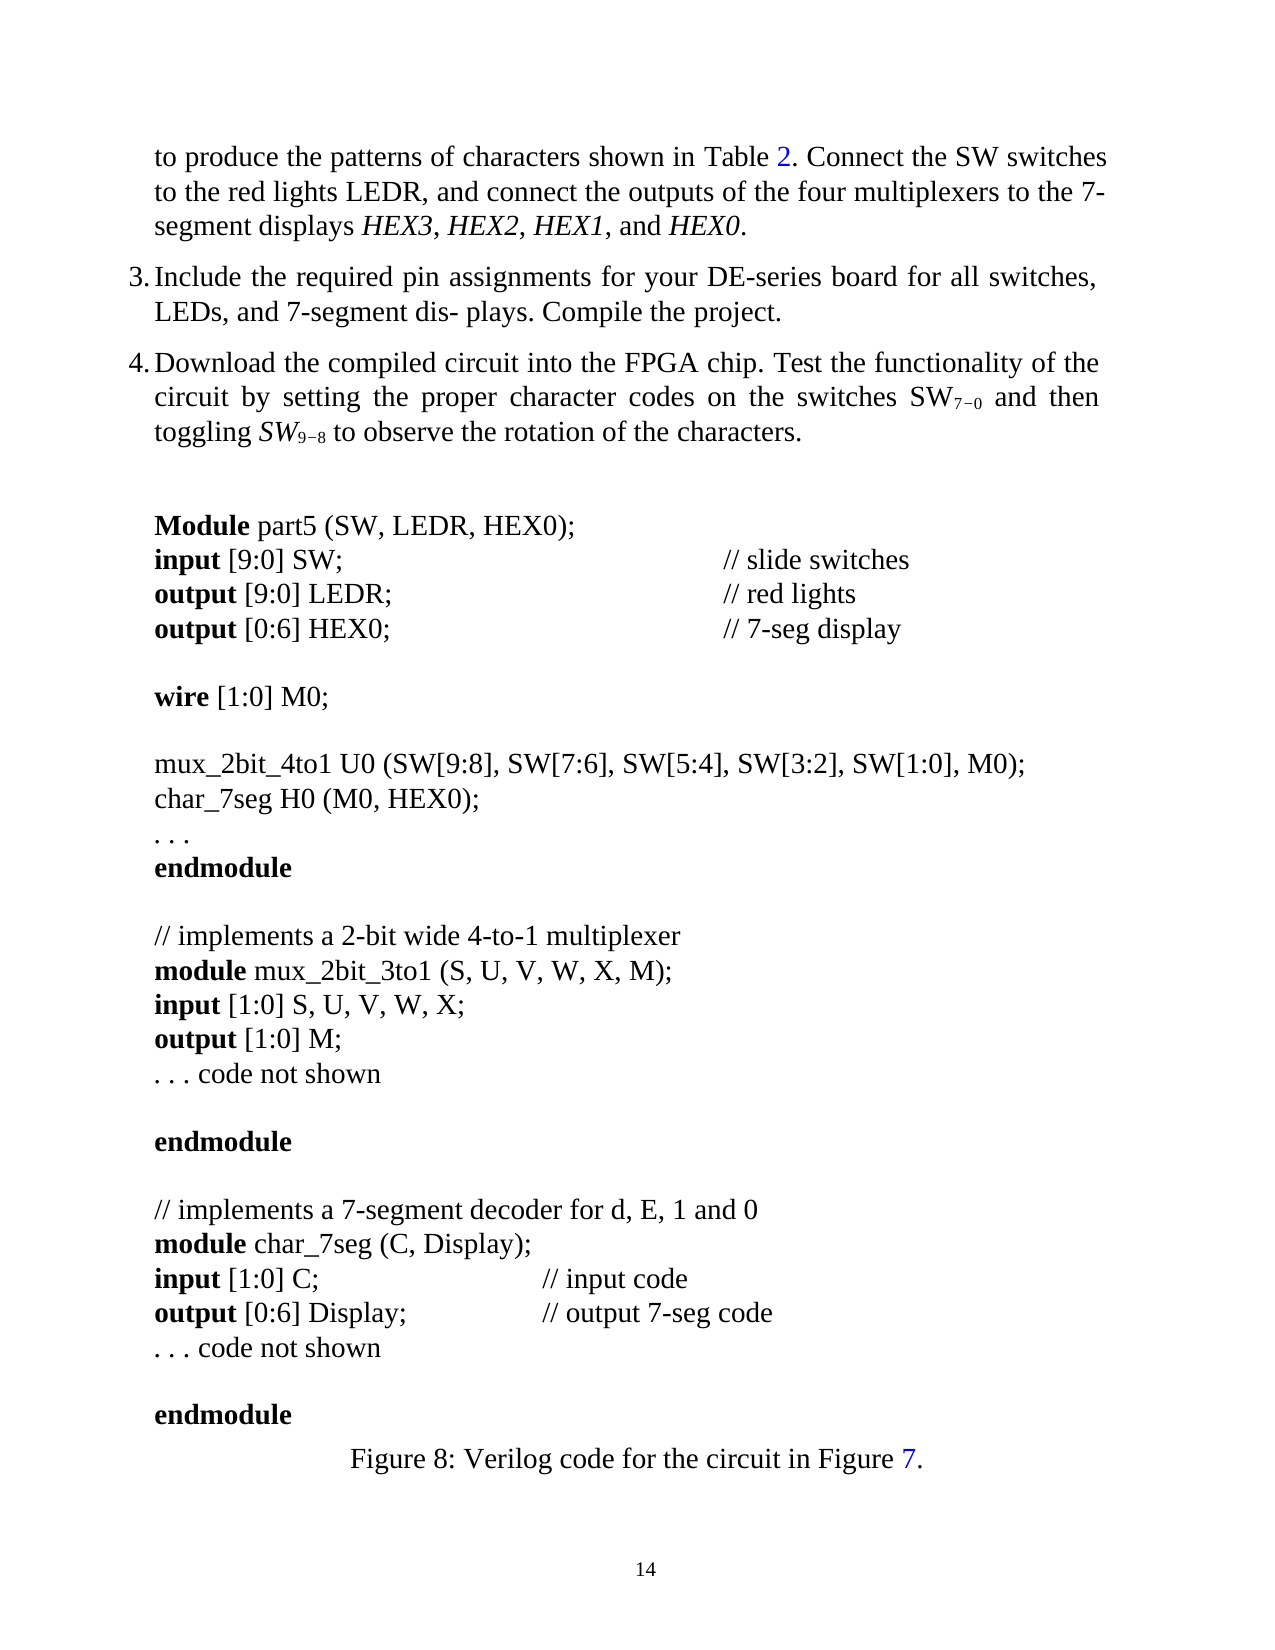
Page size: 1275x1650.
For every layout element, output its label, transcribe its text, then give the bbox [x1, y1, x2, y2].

text wire [1:0] M0; [154, 679, 1119, 712]
text // implements a 7-segment decoder for d, E, 1 and 0 [154, 1192, 1119, 1225]
text module char_7seg (C, Display); [154, 1226, 1119, 1260]
subtitle endmodule [154, 850, 1119, 884]
text // implements a 2-bit wide 4-to-1 multiplexer [154, 918, 1119, 952]
text Module part5 (SW, LEDR, HEX0); [154, 508, 1119, 541]
text output [1:0] M; [154, 1022, 1119, 1055]
text Figure 8: Verilog code for the circuit in Figure 7. [154, 1441, 1119, 1474]
text output [0:6] Display; // output 7-seg code [154, 1295, 1119, 1329]
subtitle endmodule [154, 1124, 1119, 1157]
text char_7seg H0 (M0, HEX0); [154, 781, 1119, 815]
text . . . code not shown [154, 1056, 1119, 1090]
text mux_2bit_4to1 U0 (SW[9:8], SW[7:6], SW[5:4], SW[3:2], SW[1:0], M0); [154, 747, 1119, 780]
list Include the required pin assignments for your DE-series board for all switches, LEDs, and 7-segment dis- plays. Compile the project. [128, 259, 1097, 327]
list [128, 139, 1107, 242]
text module mux_2bit_3to1 (S, U, V, W, X, M); [154, 953, 1119, 986]
list Download the compiled circuit into the FPGA chip. Test the functionality of the circuit by setting the proper character codes on the switches SW7−0 and then toggling SW9−8 to observe the rotation of the characters. [128, 345, 1099, 448]
text output [9:0] LEDR; // red lights [154, 577, 1119, 610]
text output [0:6] HEX0; // 7-seg display [154, 611, 1119, 645]
subtitle endmodule [154, 1397, 1119, 1431]
text input [1:0] S, U, V, W, X; [154, 987, 1119, 1021]
text . . . code not shown [154, 1330, 1119, 1363]
text . . . [154, 816, 1119, 849]
text input [9:0] SW; // slide switches [154, 542, 1119, 576]
text input [1:0] C; // input code [154, 1261, 1119, 1294]
